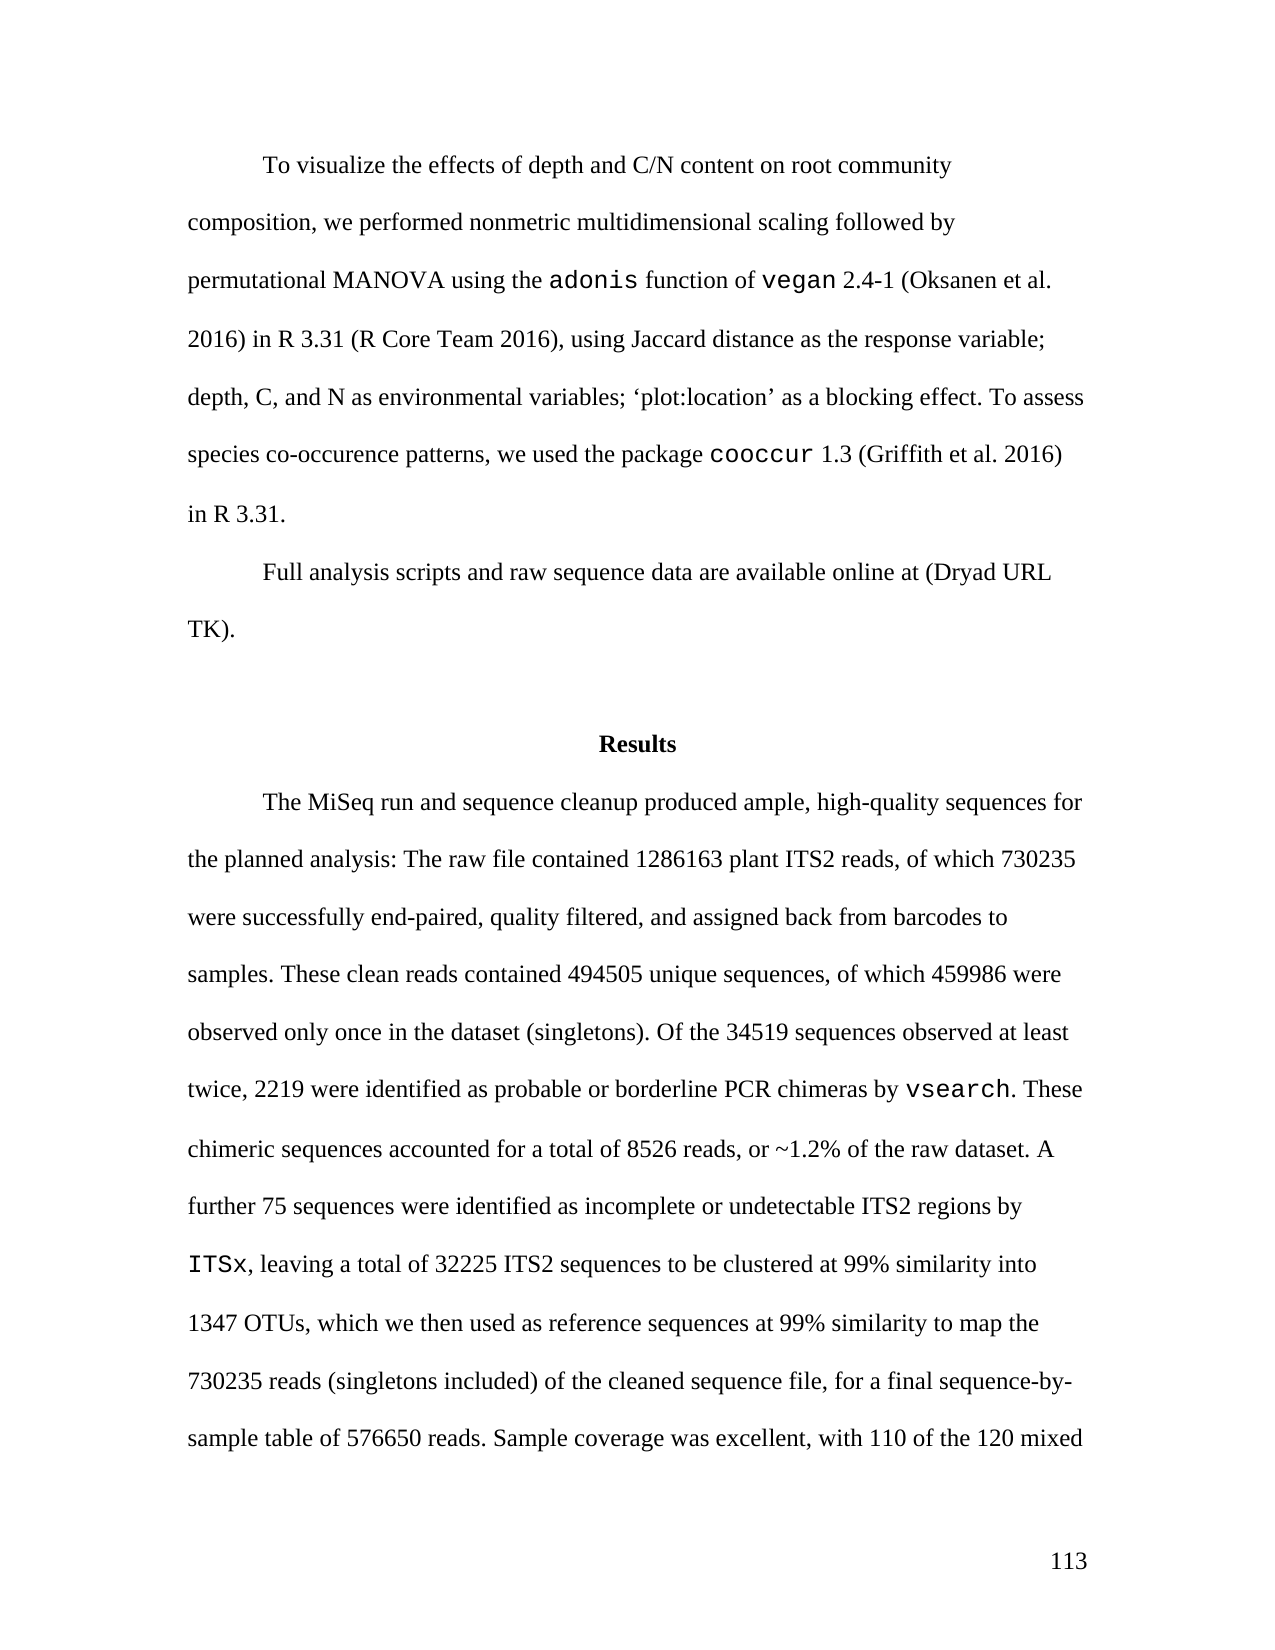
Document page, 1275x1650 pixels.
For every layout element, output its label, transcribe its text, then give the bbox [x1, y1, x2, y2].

subtitle Results [187, 729, 1087, 758]
text To visualize the effects of depth and C/N content on root community composition, we performed nonmetric multidimensional scaling followed by permutational MANOVA using the adonis function of vegan 2.4-1 (Oksanen et al. 2016) in R 3.31 (R Core Team 2016), using Jaccard distance as the response variable; depth, C, and N as environmental variables; ‘plot:location’ as a blocking effect. To assess species co-occurence patterns, we used the package cooccur 1.3 (Griffith et al. 2016) in R 3.31. [187, 150, 1087, 528]
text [187, 787, 1087, 1452]
text Full analysis scripts and raw sequence data are available online at (Dryad URL TK). [187, 557, 1087, 643]
